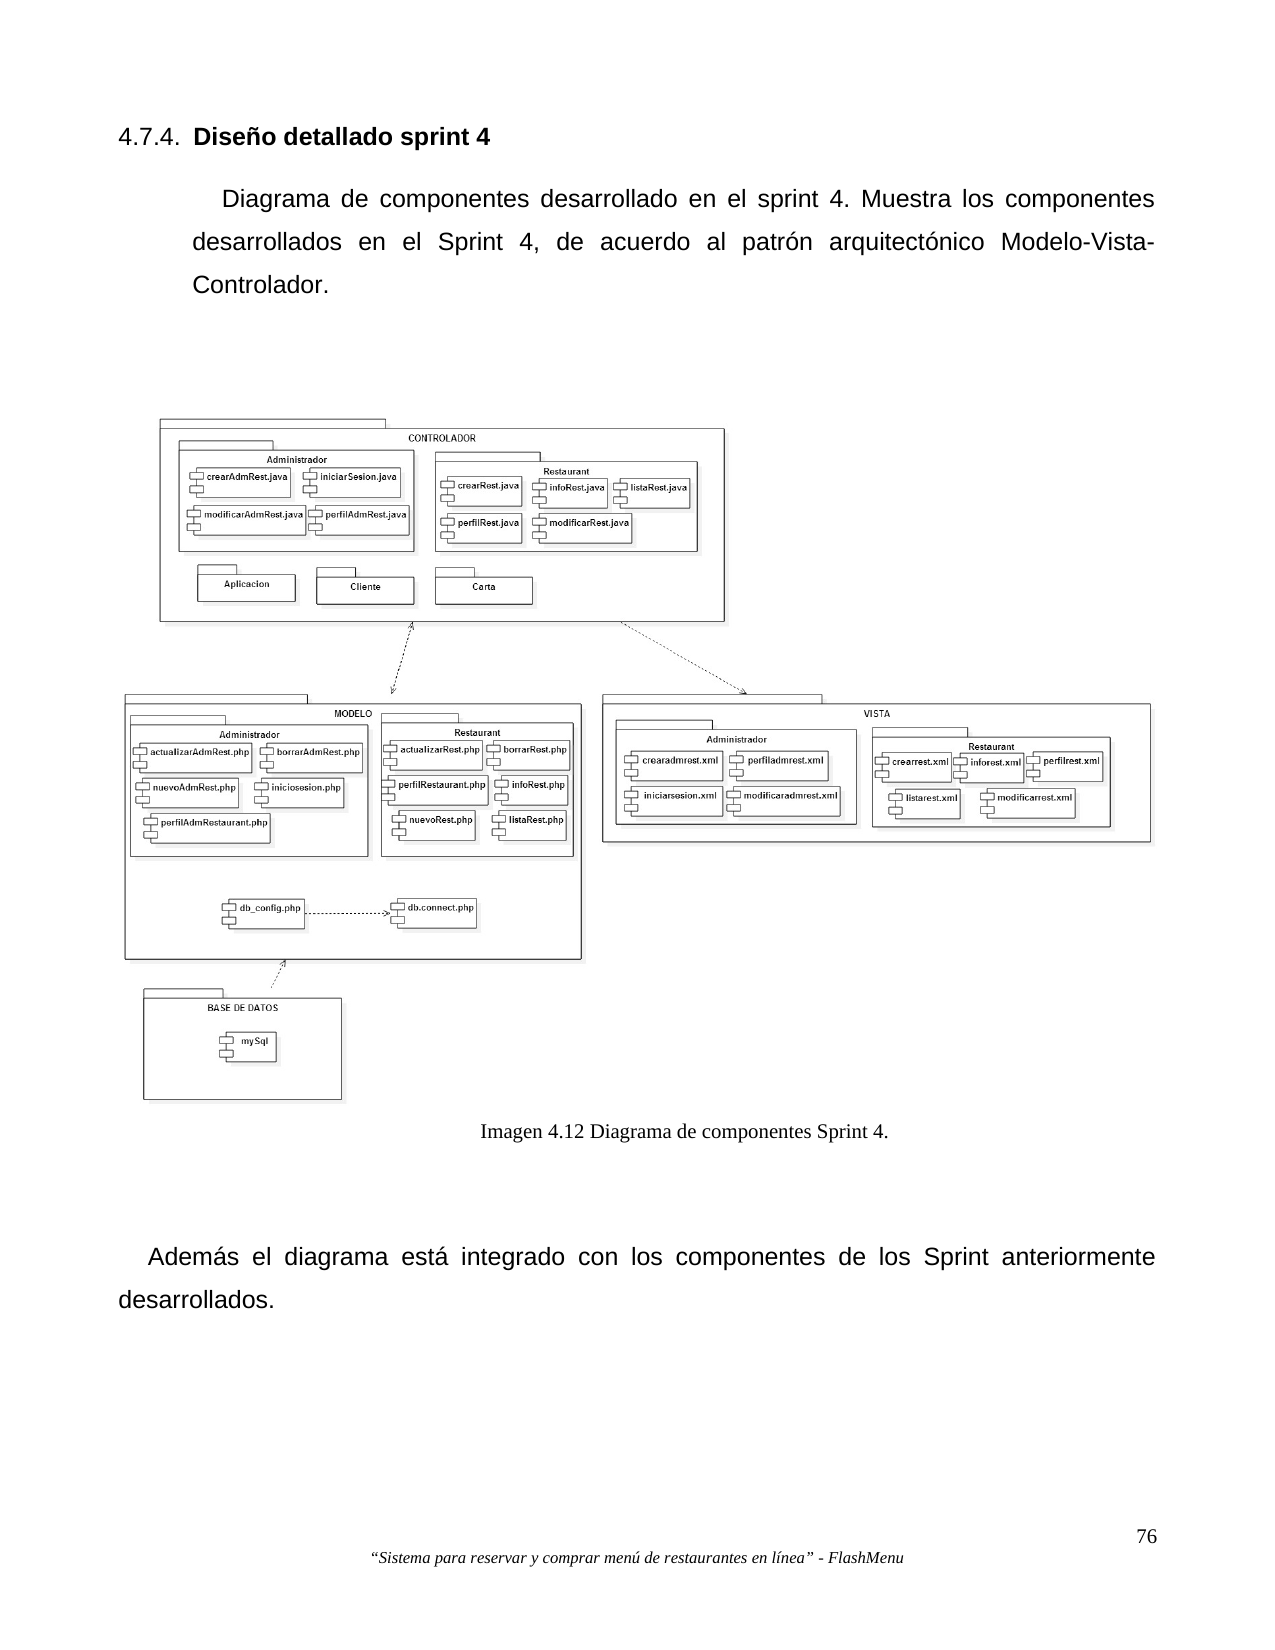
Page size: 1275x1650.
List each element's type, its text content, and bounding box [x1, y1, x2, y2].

picture [118, 412, 1157, 1106]
text Diagrama de componentes desarrollado en el sprint 4. Muestra los componentes desarrollados en el Sprint 4, de acuerdo al patrón arquitectónico Modelo-Vista-Controlador. [192, 184, 1157, 299]
subtitle Diseño detallado sprint 4 [118, 122, 1157, 151]
text Además el diagrama está integrado con los componentes de los Sprint anteriormente desarrollados. [118, 1242, 1157, 1313]
